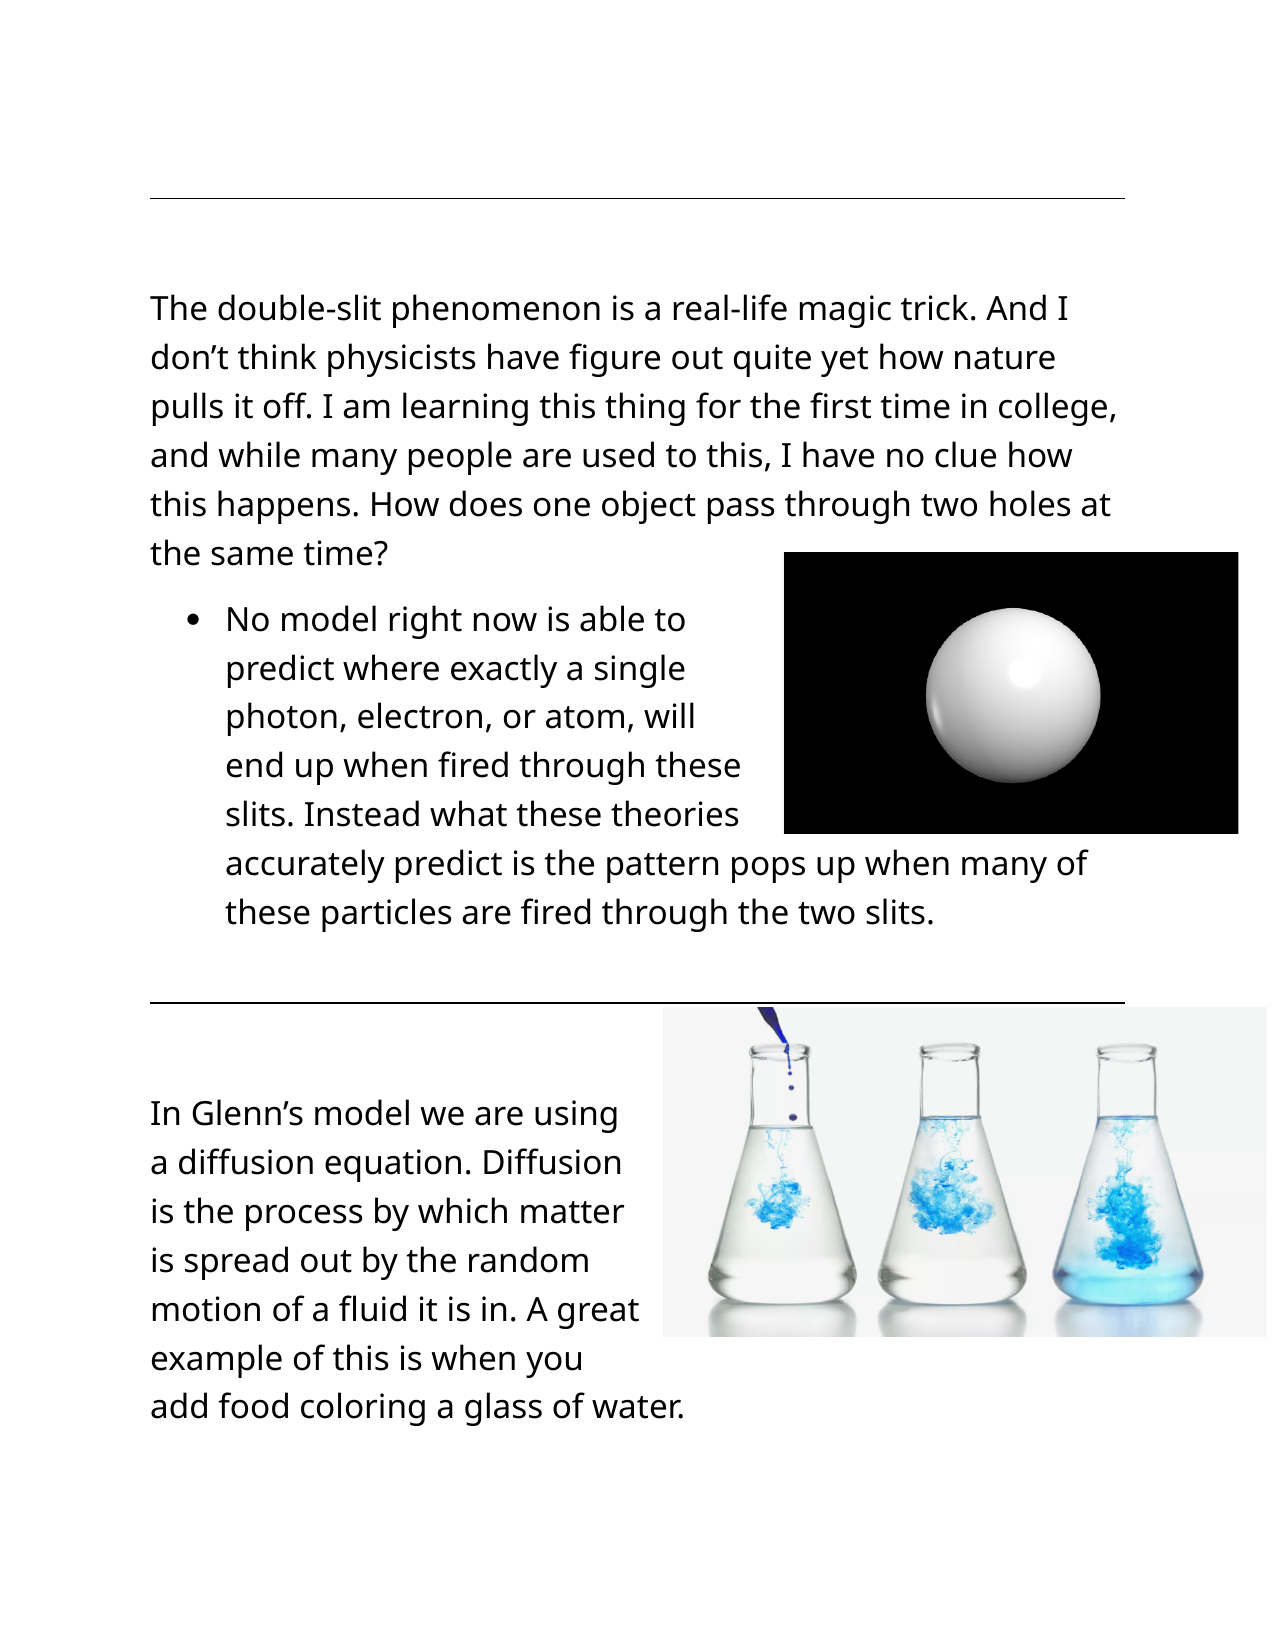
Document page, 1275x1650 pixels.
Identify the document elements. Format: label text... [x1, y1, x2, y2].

picture [782, 552, 1239, 834]
picture [661, 1007, 1271, 1336]
list No model right now is able to predict where exactly a single photon, electron, or atom, will end up when fired through these slits. Instead what these theories accurately predict is the pattern pops up when many of these particles are fired through the two slits. [187, 595, 1125, 934]
text In Glenn’s model we are using a diffusion equation. Diffusion is the process by which matter is spread out by the random motion of a fluid it is in. A great example of this is when you add food coloring a glass of water. [150, 1089, 1125, 1429]
text The double-slit phenomenon is a real-life magic trick. And I don’t think physicists have figure out quite yet how nature pulls it off. I am learning this thing for the first time in college, and while many people are used to this, I have no clue how this happens. How does one object pass through two holes at the same time? [150, 285, 1125, 575]
